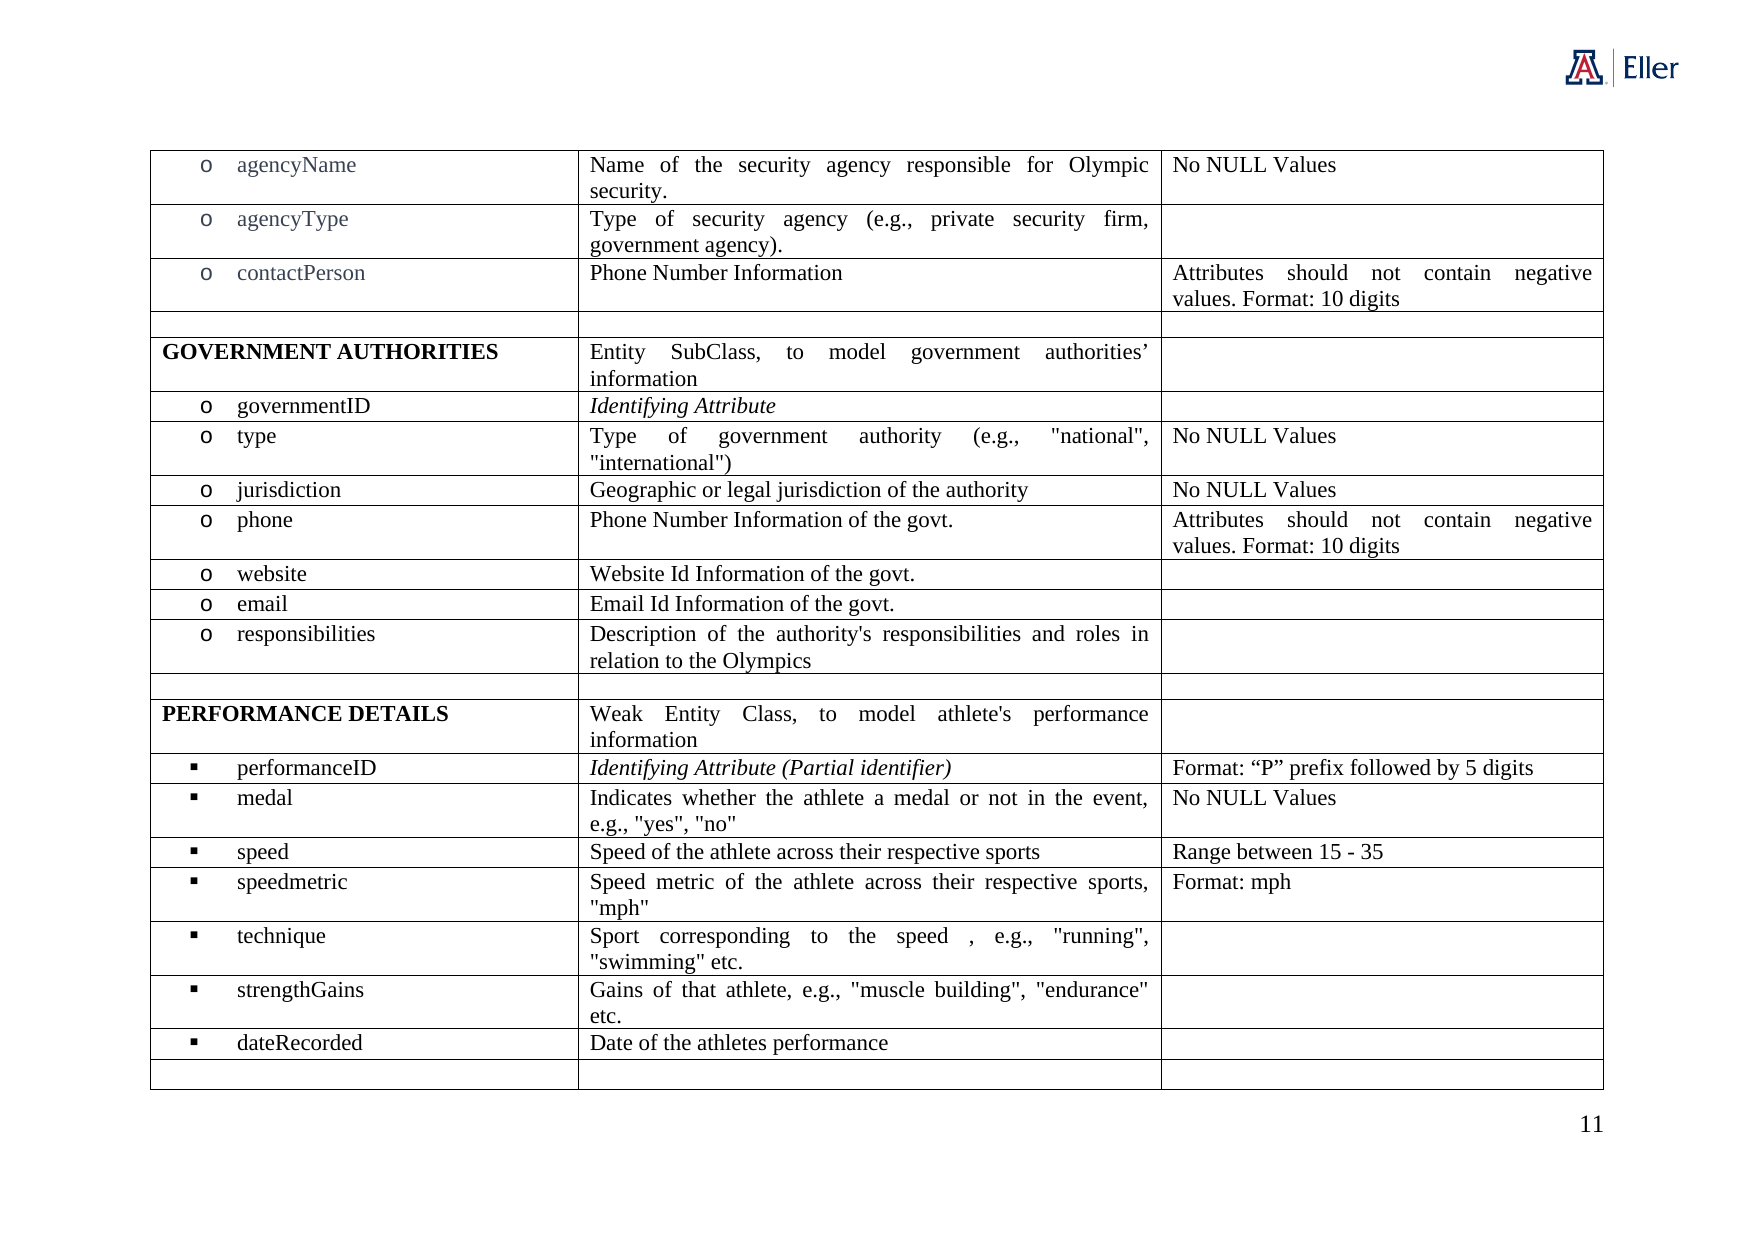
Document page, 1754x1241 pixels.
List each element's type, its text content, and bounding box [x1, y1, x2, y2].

table_cell [1162, 700, 1603, 753]
table_cell Phone Number Information of the govt. [579, 506, 1161, 559]
table_cell phone [151, 506, 578, 559]
table_cell performanceID [151, 754, 578, 783]
table_cell Range between 15 - 35 [1162, 838, 1603, 867]
table_cell [579, 1060, 1161, 1089]
table_cell responsibilities [151, 620, 578, 673]
table_cell [1162, 1029, 1603, 1058]
table_cell strengthGains [151, 976, 578, 1028]
table_cell jurisdiction [151, 476, 578, 505]
table_cell [1162, 620, 1603, 673]
table_cell [1162, 1060, 1603, 1089]
table_cell Type of government authority (e.g., "national", "international") [579, 422, 1161, 475]
table_cell contactPerson [151, 259, 578, 311]
table_cell email [151, 590, 578, 619]
table_cell Date of the athletes performance [579, 1029, 1161, 1058]
table_cell dateRecorded [151, 1029, 578, 1058]
table_cell No NULL Values [1162, 151, 1603, 204]
table_cell [579, 674, 1161, 699]
table_cell Format: “P” prefix followed by 5 digits [1162, 754, 1603, 783]
table_cell technique [151, 922, 578, 974]
table_cell Phone Number Information [579, 259, 1161, 311]
table_cell [1162, 560, 1603, 589]
table_cell speed [151, 838, 578, 867]
table_cell Indicates whether the athlete a medal or not in the event, e.g., "yes", "no" [579, 784, 1161, 837]
table_cell [1162, 312, 1603, 337]
table_cell Entity SubClass, to model government authorities’ information [579, 338, 1161, 391]
table_cell [1162, 590, 1603, 619]
table_cell Description of the authority's responsibilities and roles in relation to the Olympics [579, 620, 1161, 673]
table_cell Speed of the athlete across their respective sports [579, 838, 1161, 867]
table_cell Identifying Attribute (Partial identifier) [579, 754, 1161, 783]
table_cell Format: mph [1162, 868, 1603, 921]
table_cell [151, 1060, 578, 1089]
table_cell [1162, 976, 1603, 1028]
table_cell governmentID [151, 392, 578, 421]
table_cell Speed metric of the athlete across their respective sports, "mph" [579, 868, 1161, 921]
table_cell Attributes should not contain negative values. Format: 10 digits [1162, 506, 1603, 559]
table_cell [1162, 922, 1603, 974]
table_cell No NULL Values [1162, 476, 1603, 505]
table_cell Weak Entity Class, to model athlete's performance information [579, 700, 1161, 753]
table_cell [1162, 674, 1603, 699]
table_cell agencyType [151, 205, 578, 257]
table_cell Geographic or legal jurisdiction of the authority [579, 476, 1161, 505]
picture [1550, 34, 1701, 100]
table_cell Sport corresponding to the speed , e.g., "running", "swimming" etc. [579, 922, 1161, 974]
table_cell [1162, 338, 1603, 391]
table_cell website [151, 560, 578, 589]
table_cell GOVERNMENT AUTHORITIES [151, 338, 578, 391]
table_cell Website Id Information of the govt. [579, 560, 1161, 589]
table_cell [1162, 205, 1603, 257]
table_cell [151, 312, 578, 337]
table_cell type [151, 422, 578, 475]
table_cell agencyName [151, 151, 578, 204]
table_cell Gains of that athlete, e.g., "muscle building", "endurance" etc. [579, 976, 1161, 1028]
table_cell Name of the security agency responsible for Olympic security. [579, 151, 1161, 204]
table_cell No NULL Values [1162, 422, 1603, 475]
table_cell Email Id Information of the govt. [579, 590, 1161, 619]
table_cell medal [151, 784, 578, 837]
table_cell Attributes should not contain negative values. Format: 10 digits [1162, 259, 1603, 311]
table_cell Type of security agency (e.g., private security firm, government agency). [579, 205, 1161, 257]
table_cell [151, 674, 578, 699]
table_cell Identifying Attribute [579, 392, 1161, 421]
table_cell No NULL Values [1162, 784, 1603, 837]
table_cell PERFORMANCE DETAILS [151, 700, 578, 753]
table_cell [1162, 392, 1603, 421]
table_cell [579, 312, 1161, 337]
table_cell speedmetric [151, 868, 578, 921]
